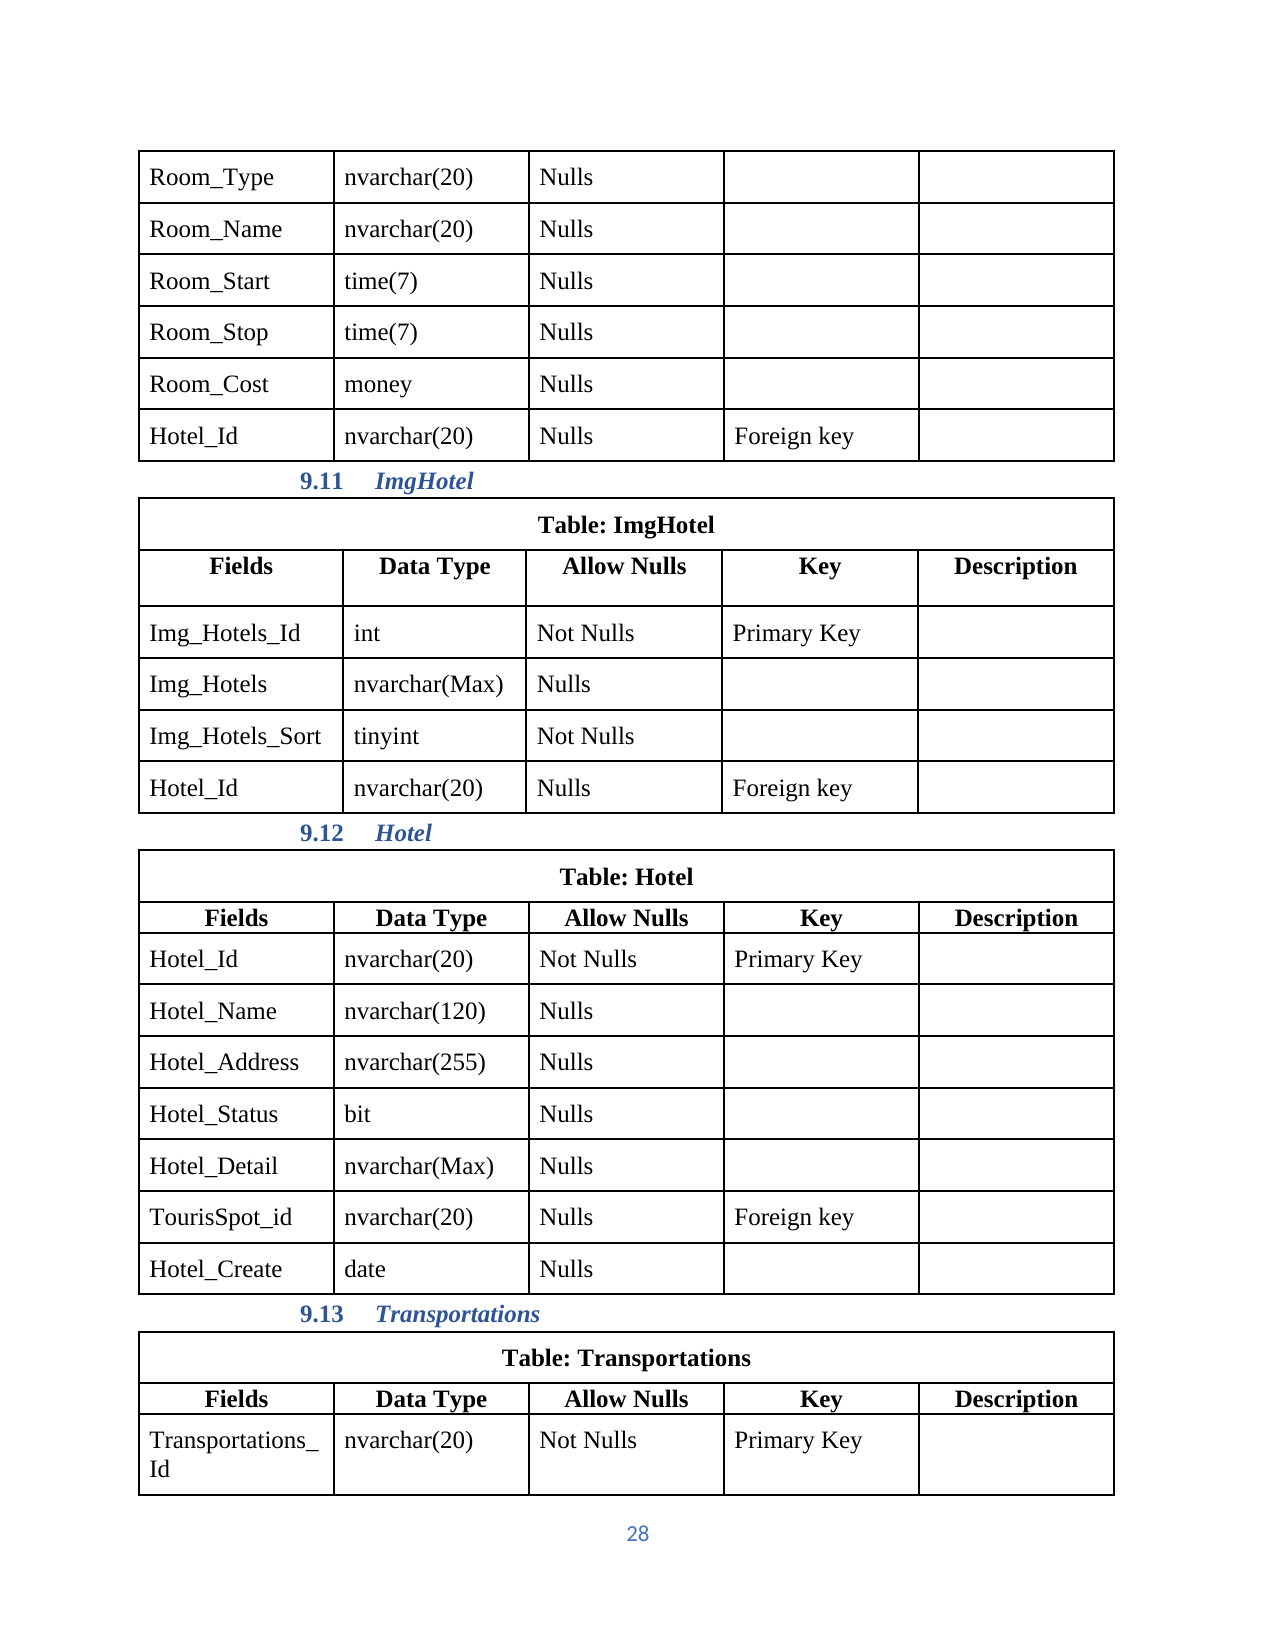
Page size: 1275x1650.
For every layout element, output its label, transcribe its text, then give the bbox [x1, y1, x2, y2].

table_cell Description [920, 1384, 1113, 1413]
table_cell Fields [140, 551, 342, 605]
table_cell [920, 255, 1113, 305]
table_cell Hotel_Status [140, 1089, 333, 1138]
table_cell [725, 204, 918, 253]
table_header Table: Hotel [140, 851, 1113, 901]
table_cell Hotel_Id [140, 934, 333, 983]
table_cell [725, 307, 918, 357]
table_cell bit [335, 1089, 528, 1138]
table_cell Hotel_Id [140, 410, 333, 460]
table_cell [920, 204, 1113, 253]
table_cell Room_Type [140, 152, 333, 202]
table_cell Not Nulls [530, 1415, 723, 1493]
subtitle Hotel [300, 818, 1125, 847]
table_cell [920, 1037, 1113, 1087]
table_cell Fields [140, 1384, 333, 1413]
table_cell [723, 659, 917, 708]
table_cell [725, 1244, 918, 1293]
table_cell [920, 1415, 1113, 1493]
table_cell Room_Name [140, 204, 333, 253]
table_cell Primary Key [725, 1415, 918, 1493]
table_cell Nulls [530, 204, 723, 253]
table_cell nvarchar(20) [335, 934, 528, 983]
subtitle Transportations [300, 1299, 1125, 1328]
table_cell Allow Nulls [530, 1384, 723, 1413]
table_cell Nulls [527, 659, 721, 708]
table_cell nvarchar(Max) [335, 1140, 528, 1190]
table_cell Hotel_Create [140, 1244, 333, 1293]
table_cell Nulls [527, 762, 721, 812]
table_cell Nulls [530, 1140, 723, 1190]
table_cell [919, 762, 1113, 812]
table_cell nvarchar(20) [335, 204, 528, 253]
table_cell Nulls [530, 255, 723, 305]
table_cell nvarchar(20) [335, 1415, 528, 1493]
table_cell money [335, 359, 528, 408]
table_cell [725, 152, 918, 202]
table_cell nvarchar(20) [335, 410, 528, 460]
table_cell [920, 1140, 1113, 1190]
table_cell [723, 711, 917, 760]
table_cell Foreign key [723, 762, 917, 812]
table_cell [919, 659, 1113, 708]
table_cell Data Type [335, 903, 528, 932]
table_cell [725, 1089, 918, 1138]
table_cell Allow Nulls [527, 551, 721, 605]
table_cell nvarchar(20) [344, 762, 525, 812]
table_cell Nulls [530, 359, 723, 408]
table_cell TourisSpot_id [140, 1192, 333, 1242]
table_cell Not Nulls [527, 711, 721, 760]
table_cell nvarchar(20) [335, 1192, 528, 1242]
table_cell [725, 985, 918, 1035]
table_cell Img_Hotels [140, 659, 342, 708]
table_cell Nulls [530, 985, 723, 1035]
table_cell date [335, 1244, 528, 1293]
table_cell Nulls [530, 307, 723, 357]
table_cell Img_Hotels_Sort [140, 711, 342, 760]
table_cell [725, 1140, 918, 1190]
table_cell Transportations_Id [140, 1415, 333, 1493]
table_cell int [344, 607, 525, 657]
table_cell Room_Start [140, 255, 333, 305]
table_cell [920, 359, 1113, 408]
table_cell [920, 307, 1113, 357]
table_cell Nulls [530, 1037, 723, 1087]
table_cell Hotel_Name [140, 985, 333, 1035]
table_cell Img_Hotels_Id [140, 607, 342, 657]
table_cell [919, 607, 1113, 657]
table_cell Key [725, 903, 918, 932]
table_cell Description [919, 551, 1113, 605]
table_cell Nulls [530, 1089, 723, 1138]
table_cell nvarchar(20) [335, 152, 528, 202]
table_cell [725, 1037, 918, 1087]
table_cell Key [723, 551, 917, 605]
table_cell time(7) [335, 307, 528, 357]
table_cell Hotel_Address [140, 1037, 333, 1087]
table_cell [920, 1089, 1113, 1138]
table_cell [920, 985, 1113, 1035]
table_cell [920, 152, 1113, 202]
table_cell tinyint [344, 711, 525, 760]
table_cell Primary Key [725, 934, 918, 983]
table_cell Data Type [344, 551, 525, 605]
table_cell time(7) [335, 255, 528, 305]
table_cell Nulls [530, 152, 723, 202]
table_cell Hotel_Id [140, 762, 342, 812]
subtitle ImgHotel [300, 466, 1125, 495]
table_cell [920, 1192, 1113, 1242]
table_cell [919, 711, 1113, 760]
table_cell [920, 410, 1113, 460]
table_cell Data Type [335, 1384, 528, 1413]
table_cell Fields [140, 903, 333, 932]
table_cell Not Nulls [530, 934, 723, 983]
table_cell Hotel_Detail [140, 1140, 333, 1190]
table_cell Foreign key [725, 410, 918, 460]
table_cell Room_Cost [140, 359, 333, 408]
table_cell Description [920, 903, 1113, 932]
table_cell Nulls [530, 1192, 723, 1242]
table_header Table: ImgHotel [140, 499, 1113, 549]
table_cell Allow Nulls [530, 903, 723, 932]
table_cell Foreign key [725, 1192, 918, 1242]
table_cell Primary Key [723, 607, 917, 657]
table_cell nvarchar(Max) [344, 659, 525, 708]
table_cell [920, 934, 1113, 983]
table_cell Key [725, 1384, 918, 1413]
table_cell [920, 1244, 1113, 1293]
table_cell Nulls [530, 410, 723, 460]
table_cell nvarchar(120) [335, 985, 528, 1035]
table_cell Room_Stop [140, 307, 333, 357]
table_cell Nulls [530, 1244, 723, 1293]
table_cell nvarchar(255) [335, 1037, 528, 1087]
table_cell [725, 255, 918, 305]
table_cell [725, 359, 918, 408]
table_header Table: Transportations [140, 1333, 1113, 1382]
table_cell Not Nulls [527, 607, 721, 657]
